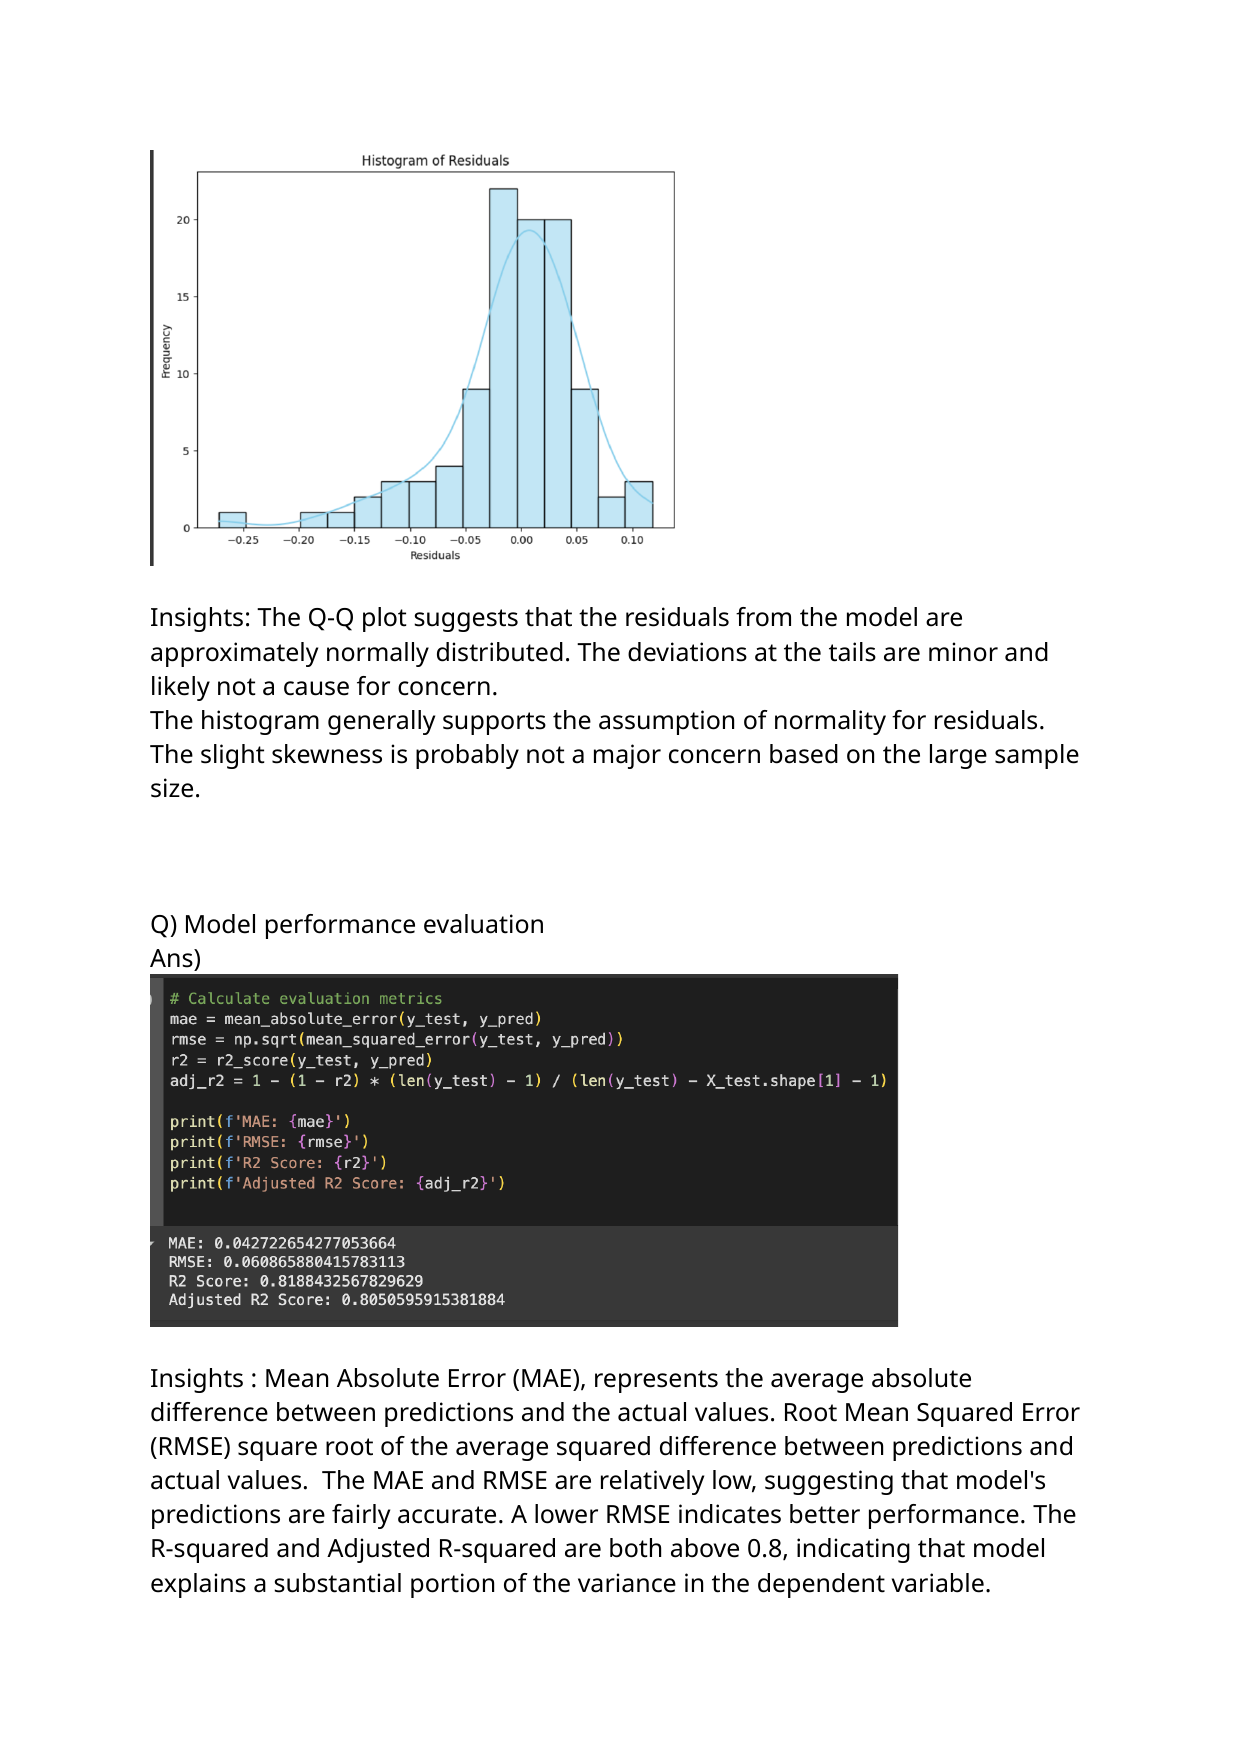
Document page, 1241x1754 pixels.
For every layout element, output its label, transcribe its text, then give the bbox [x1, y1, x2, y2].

text Ans) [150, 941, 1090, 975]
text Insights : Mean Absolute Error (MAE), represents the average absolute difference between predictions and the actual values. Root Mean Squared Error (RMSE) square root of the average squared difference between predictions and actual values. The MAE and RMSE are relatively low, suggesting that model's predictions are fairly accurate. A lower RMSE indicates better performance. The R-squared and Adjusted R-squared are both above 0.8, indicating that model explains a substantial portion of the variance in the dependent variable. [150, 1361, 1090, 1599]
picture [150, 974, 899, 1327]
text Q) Model performance evaluation [150, 907, 1090, 941]
text The histogram generally supports the assumption of normality for residuals. The slight skewness is probably not a major concern based on the large sample size. [150, 702, 1090, 804]
picture [150, 150, 679, 566]
text Insights: The Q-Q plot suggests that the residuals from the model are approximately normally distributed. The deviations at the tails are minor and likely not a cause for concern. [150, 600, 1090, 702]
